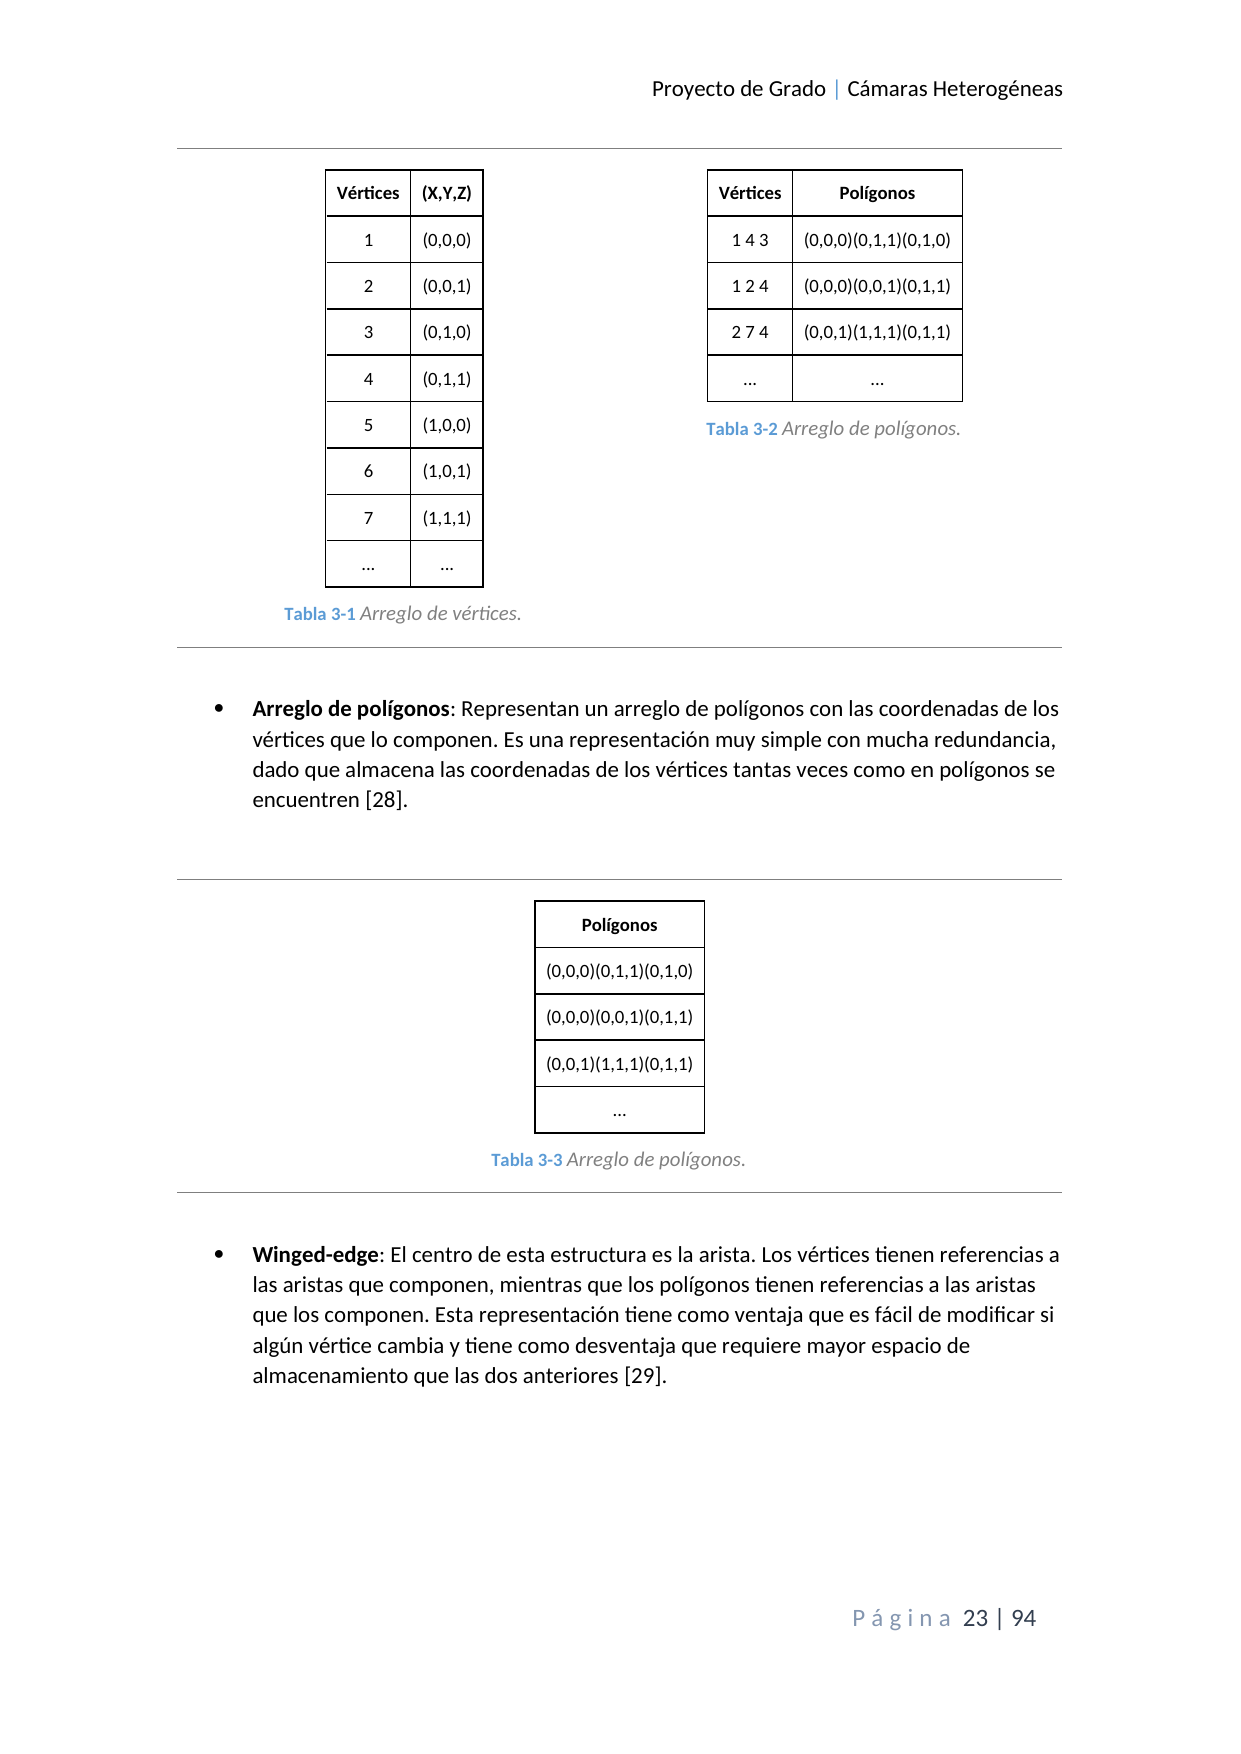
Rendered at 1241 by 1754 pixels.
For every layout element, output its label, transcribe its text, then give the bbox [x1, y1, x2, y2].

table_header [177, 149, 1062, 647]
list Arreglo de polígonos: Representan un arreglo de polígonos con las coordenadas de los vértices que lo componen. Es una representación muy simple con mucha redundancia, dado que almacena las coordenadas de los vértices tantas veces como en polígonos se encuentren. [215, 694, 1063, 813]
list Winged-edge: El centro de esta estructura es la arista. Los vértices tienen referencias a las aristas que componen, mientras que los polígonos tienen referencias a las aristas que los componen. Esta representación tiene como ventaja que es fácil de modificar si algún vértice cambia y tiene como desventaja que requiere mayor espacio de almacenamiento que las dos anteriores. [215, 1240, 1063, 1389]
table_header Tabla 3-3 Arreglo de polígonos. [177, 880, 1062, 1192]
